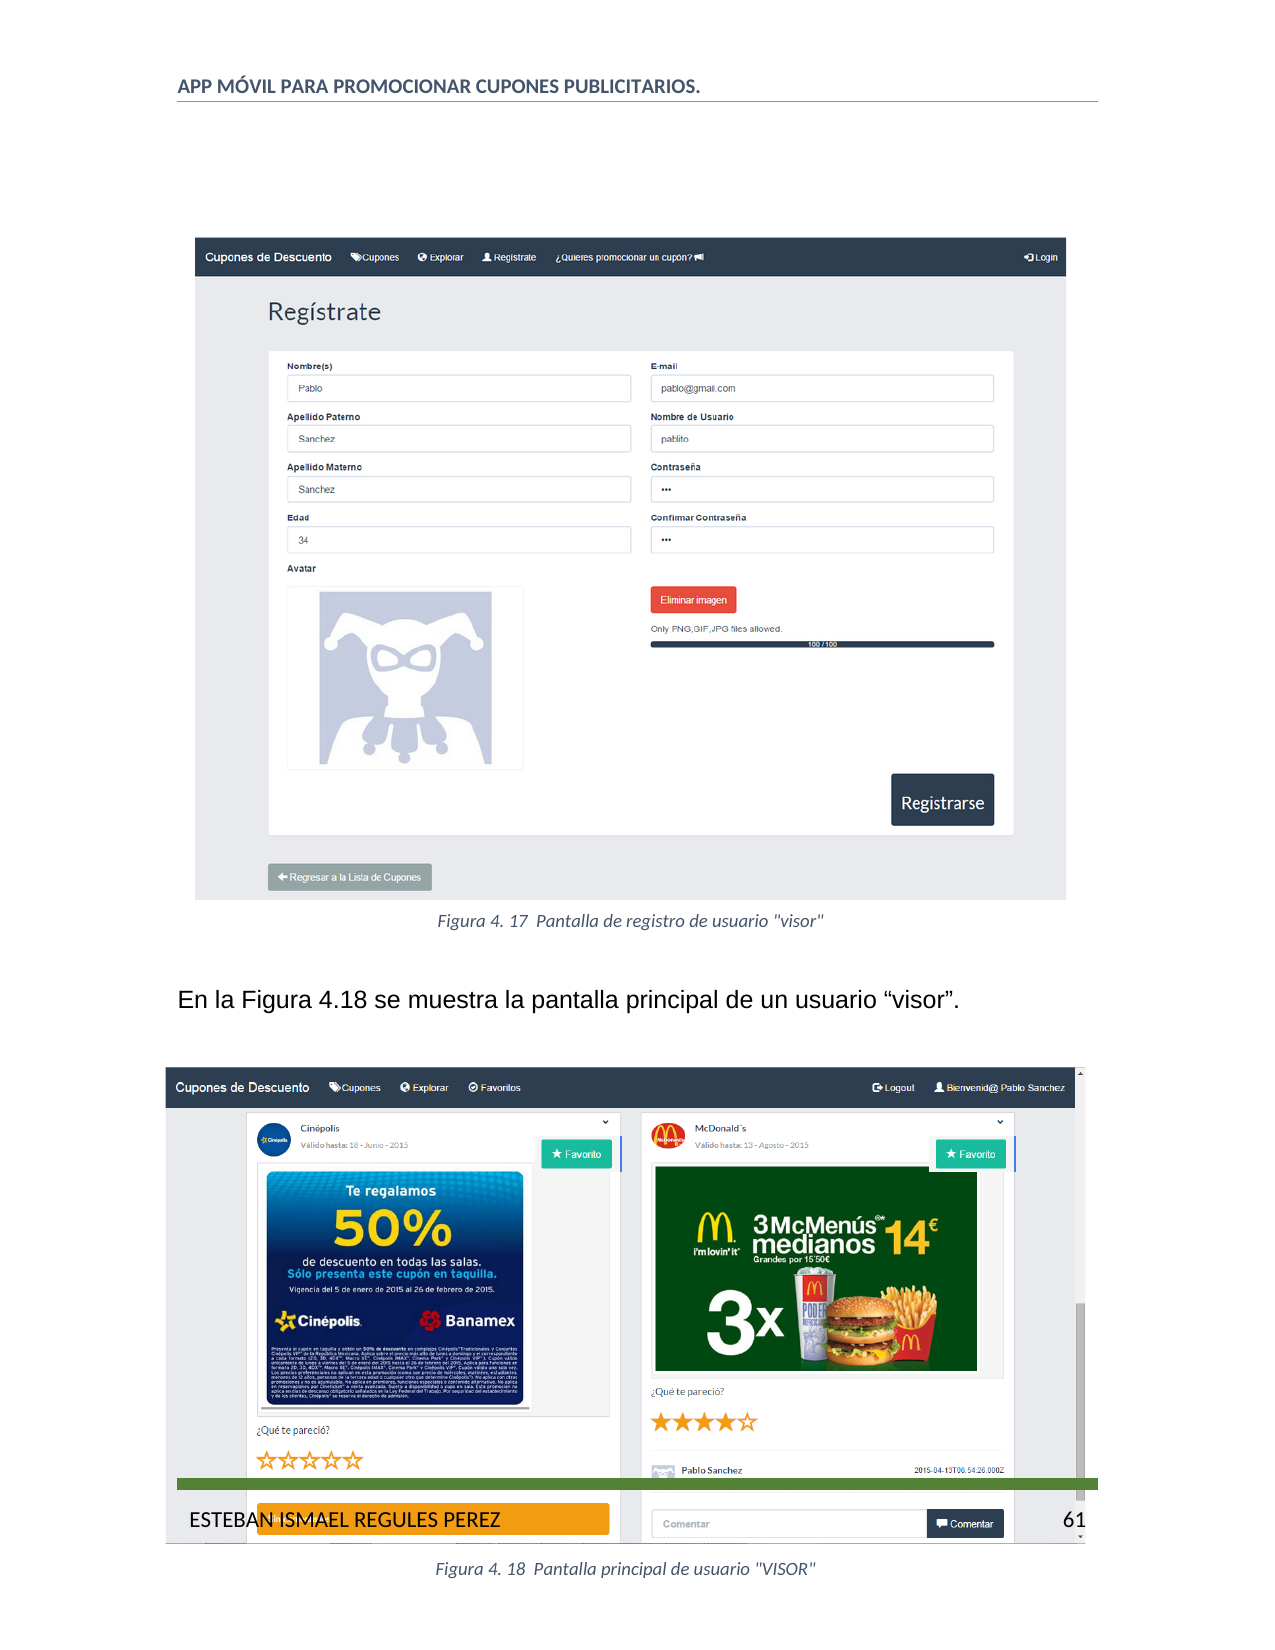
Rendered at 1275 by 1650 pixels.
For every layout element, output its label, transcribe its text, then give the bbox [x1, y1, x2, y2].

picture [195, 237, 1067, 900]
picture [165, 1067, 1086, 1544]
text En la Figura 4.18 se muestra la pantalla principal de un usuario “visor”. [177, 985, 1098, 1013]
